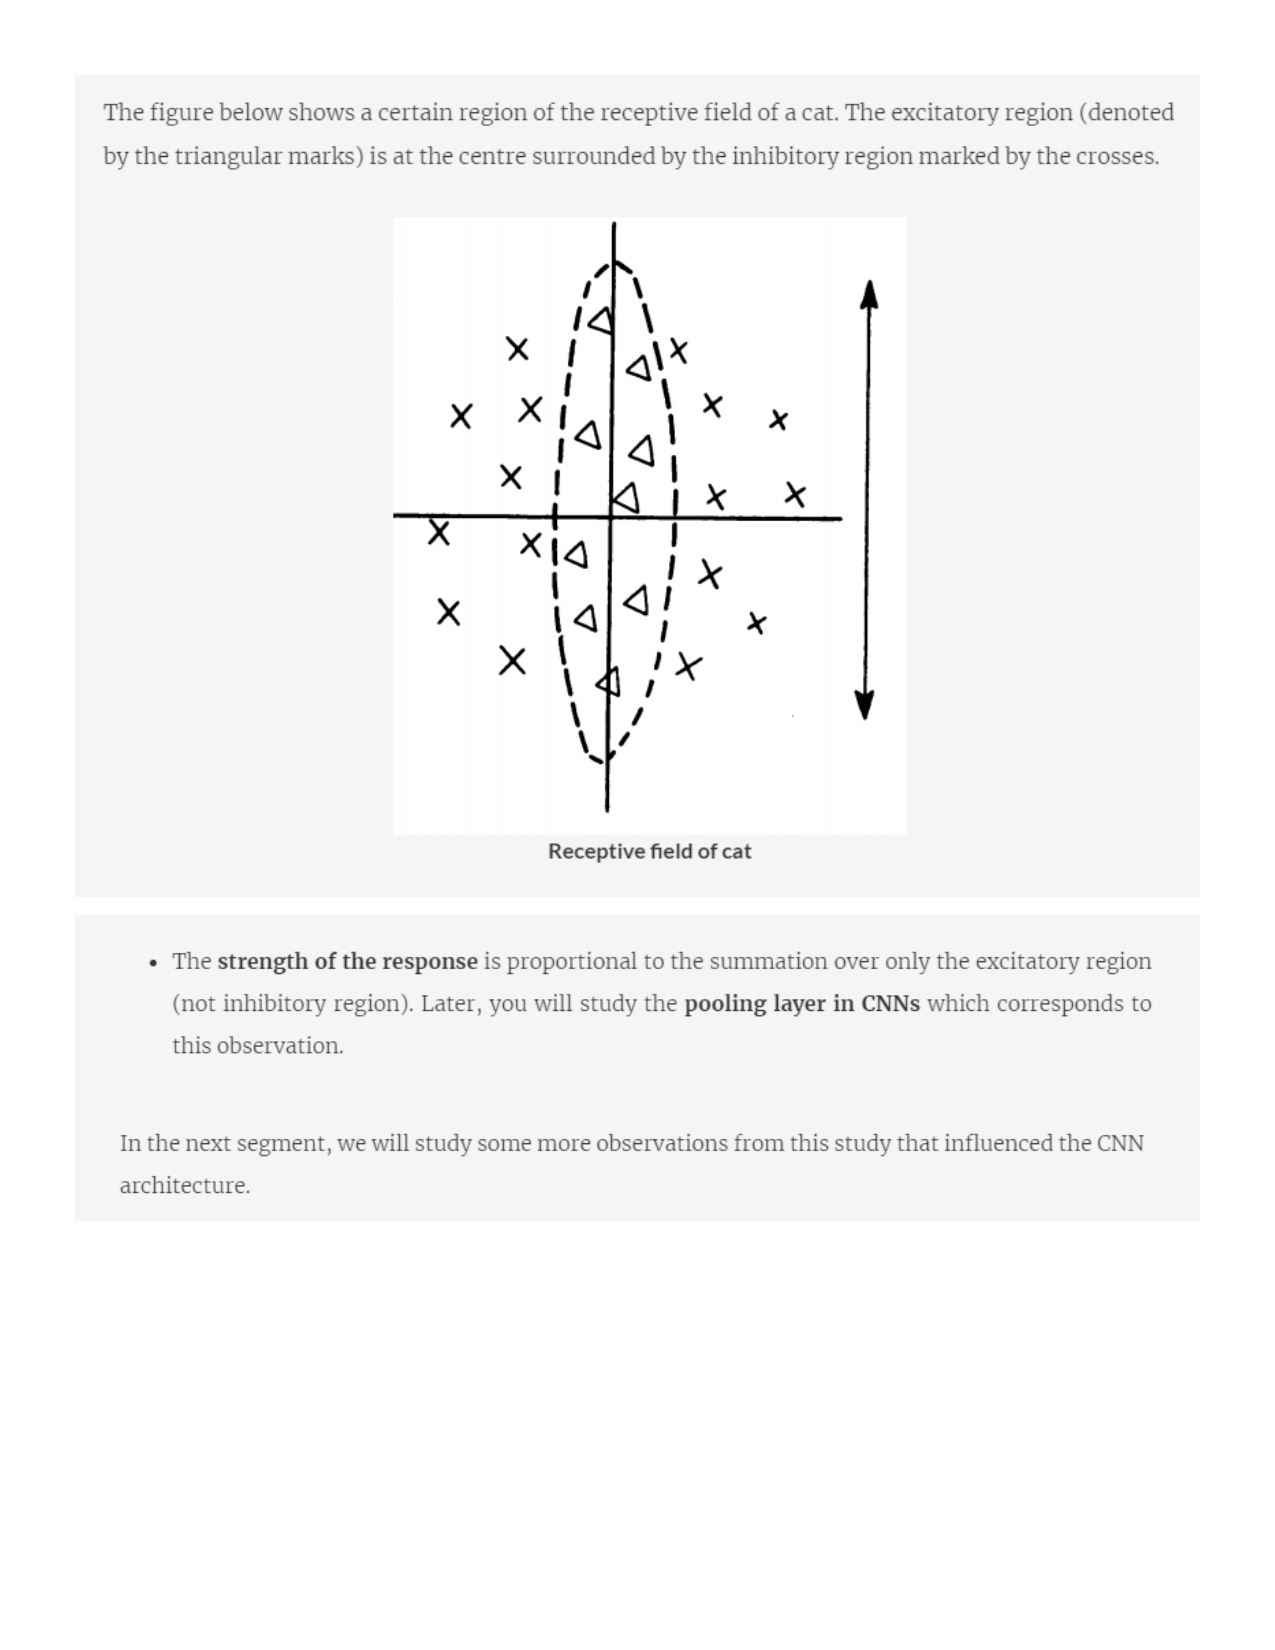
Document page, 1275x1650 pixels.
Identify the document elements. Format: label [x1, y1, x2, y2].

picture [75, 915, 1200, 1221]
picture [75, 75, 1200, 897]
